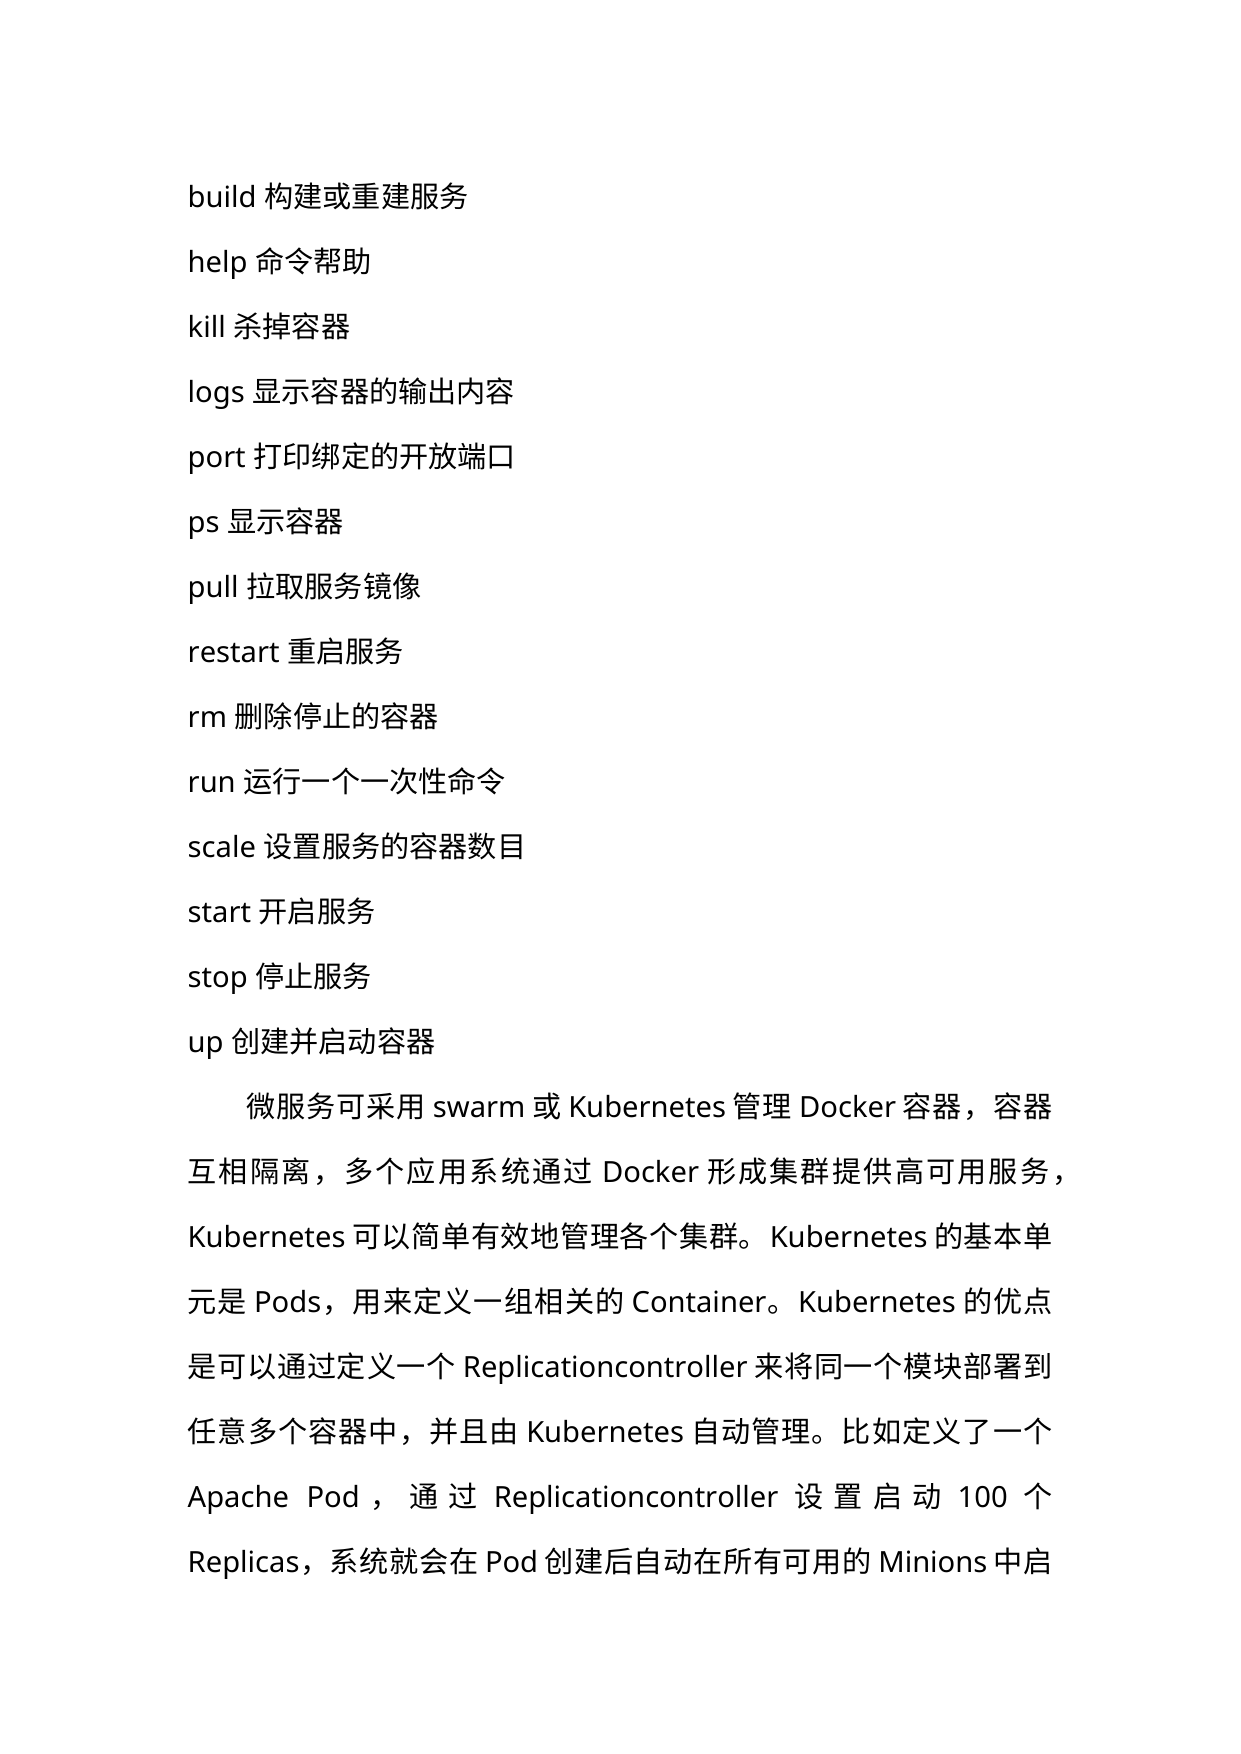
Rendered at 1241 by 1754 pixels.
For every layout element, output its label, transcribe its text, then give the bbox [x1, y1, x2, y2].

text build 构建或重建服务 help 命令帮助 kill 杀掉容器 logs 显示容器的输出内容 port 打印绑定的开放端口 ps 显示容器 pull 拉取服务镜像 restart 重启服务 rm 删除停止的容器 run 运行一个一次性命令 scale 设置服务的容器数目 start 开启服务 stop 停止服务 up 创建并启动容器 [187, 162, 1053, 1072]
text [187, 1072, 1053, 1592]
